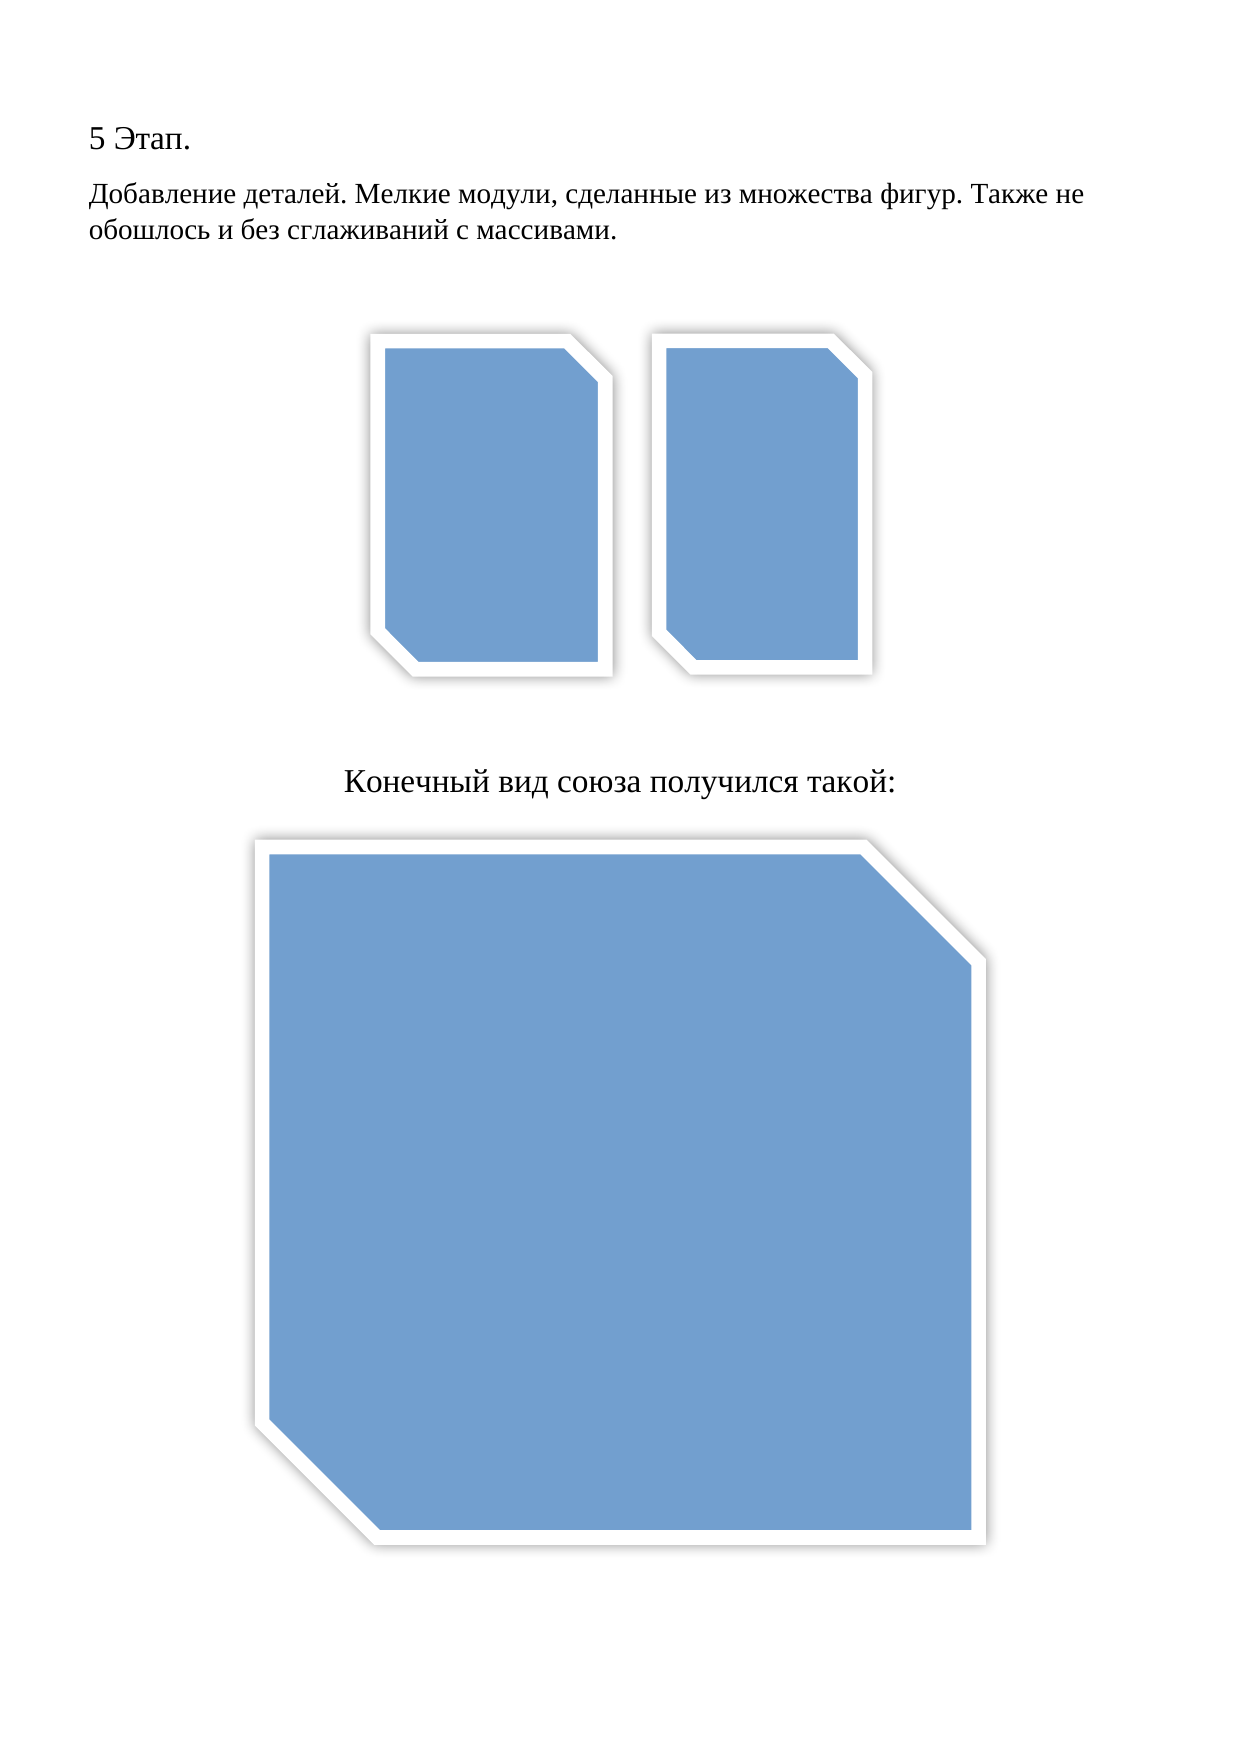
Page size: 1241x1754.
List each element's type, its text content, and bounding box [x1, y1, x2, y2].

text 5 Этап. [88, 118, 1152, 156]
text Конечный вид союза получился такой: [88, 761, 1152, 799]
text Добавление деталей. Мелкие модули, сделанные из множества фигур. Также не обошлось и без сглаживаний с массивами. [88, 176, 1152, 246]
